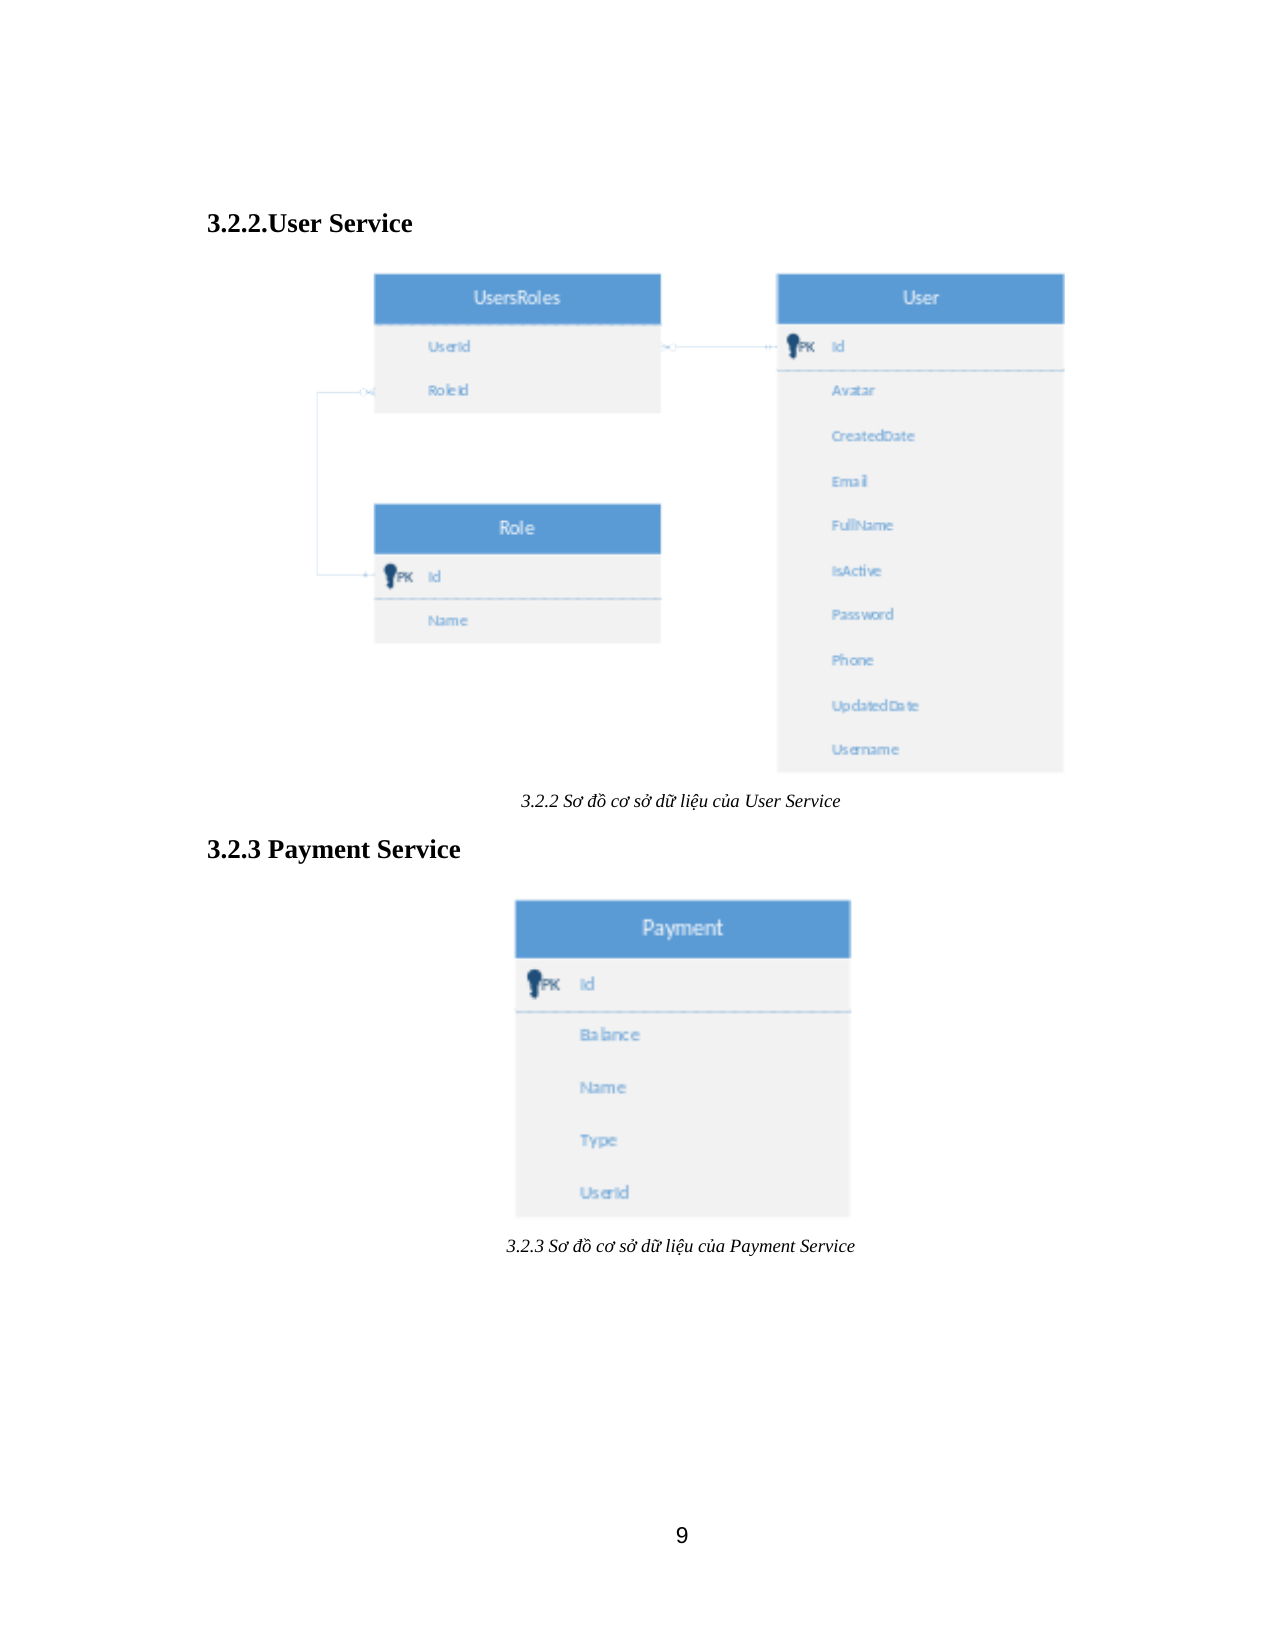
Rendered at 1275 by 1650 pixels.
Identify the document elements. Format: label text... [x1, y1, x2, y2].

text 3.2.3 Payment Service [207, 833, 1157, 864]
text 3.2.3 Sơ đồ cơ sở dữ liệu của Payment Service [207, 1235, 1157, 1257]
text 3.2.2 Sơ đồ cơ sở dữ liệu của User Service [207, 790, 1157, 812]
text 3.2.2.User Service [207, 207, 1157, 238]
